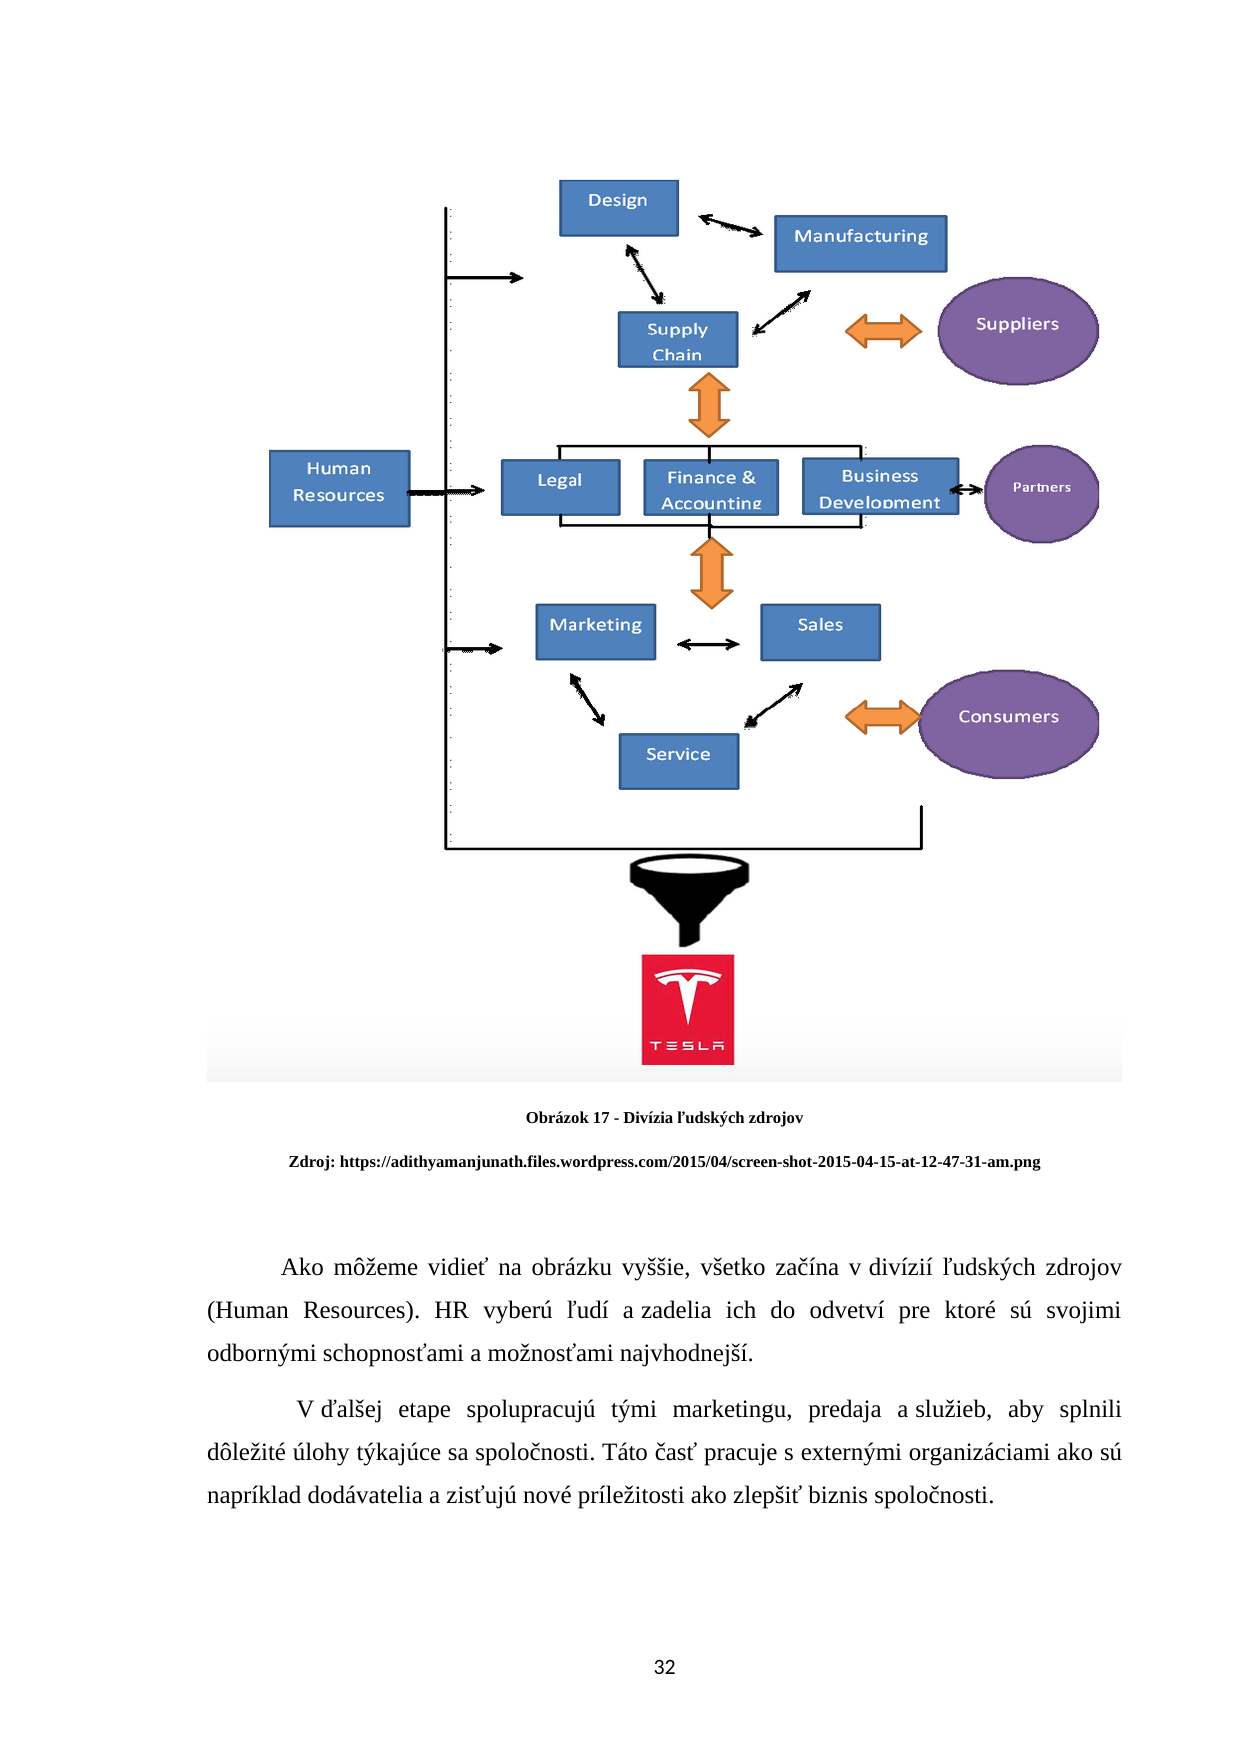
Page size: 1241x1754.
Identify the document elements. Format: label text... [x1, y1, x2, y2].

text Obrázok 17 - Divízia ľudských zdrojov [207, 1108, 1122, 1127]
text Zdroj: https://adithyamanjunath.files.wordpress.com/2015/04/screen-shot-2015-04-15-at-12-47-31-am.png [207, 1152, 1122, 1171]
text V ďalšej etape spolupracujú tými marketingu, predaja a služieb, aby splnili dôležité úlohy týkajúce sa spoločnosti. Táto časť pracuje s externými organizáciami ako sú napríklad dodávatelia a zisťujú nové príležitosti ako zlepšiť biznis spoločnosti. [207, 1394, 1122, 1509]
picture [206, 147, 1123, 1082]
text Ako môžeme vidieť na obrázku vyššie, všetko začína v divízií ľudských zdrojov (Human Resources). HR vyberú ľudí a zadelia ich do odvetví pre ktoré sú svojimi odbornými schopnosťami a možnosťami najvhodnejší. [207, 1252, 1122, 1367]
